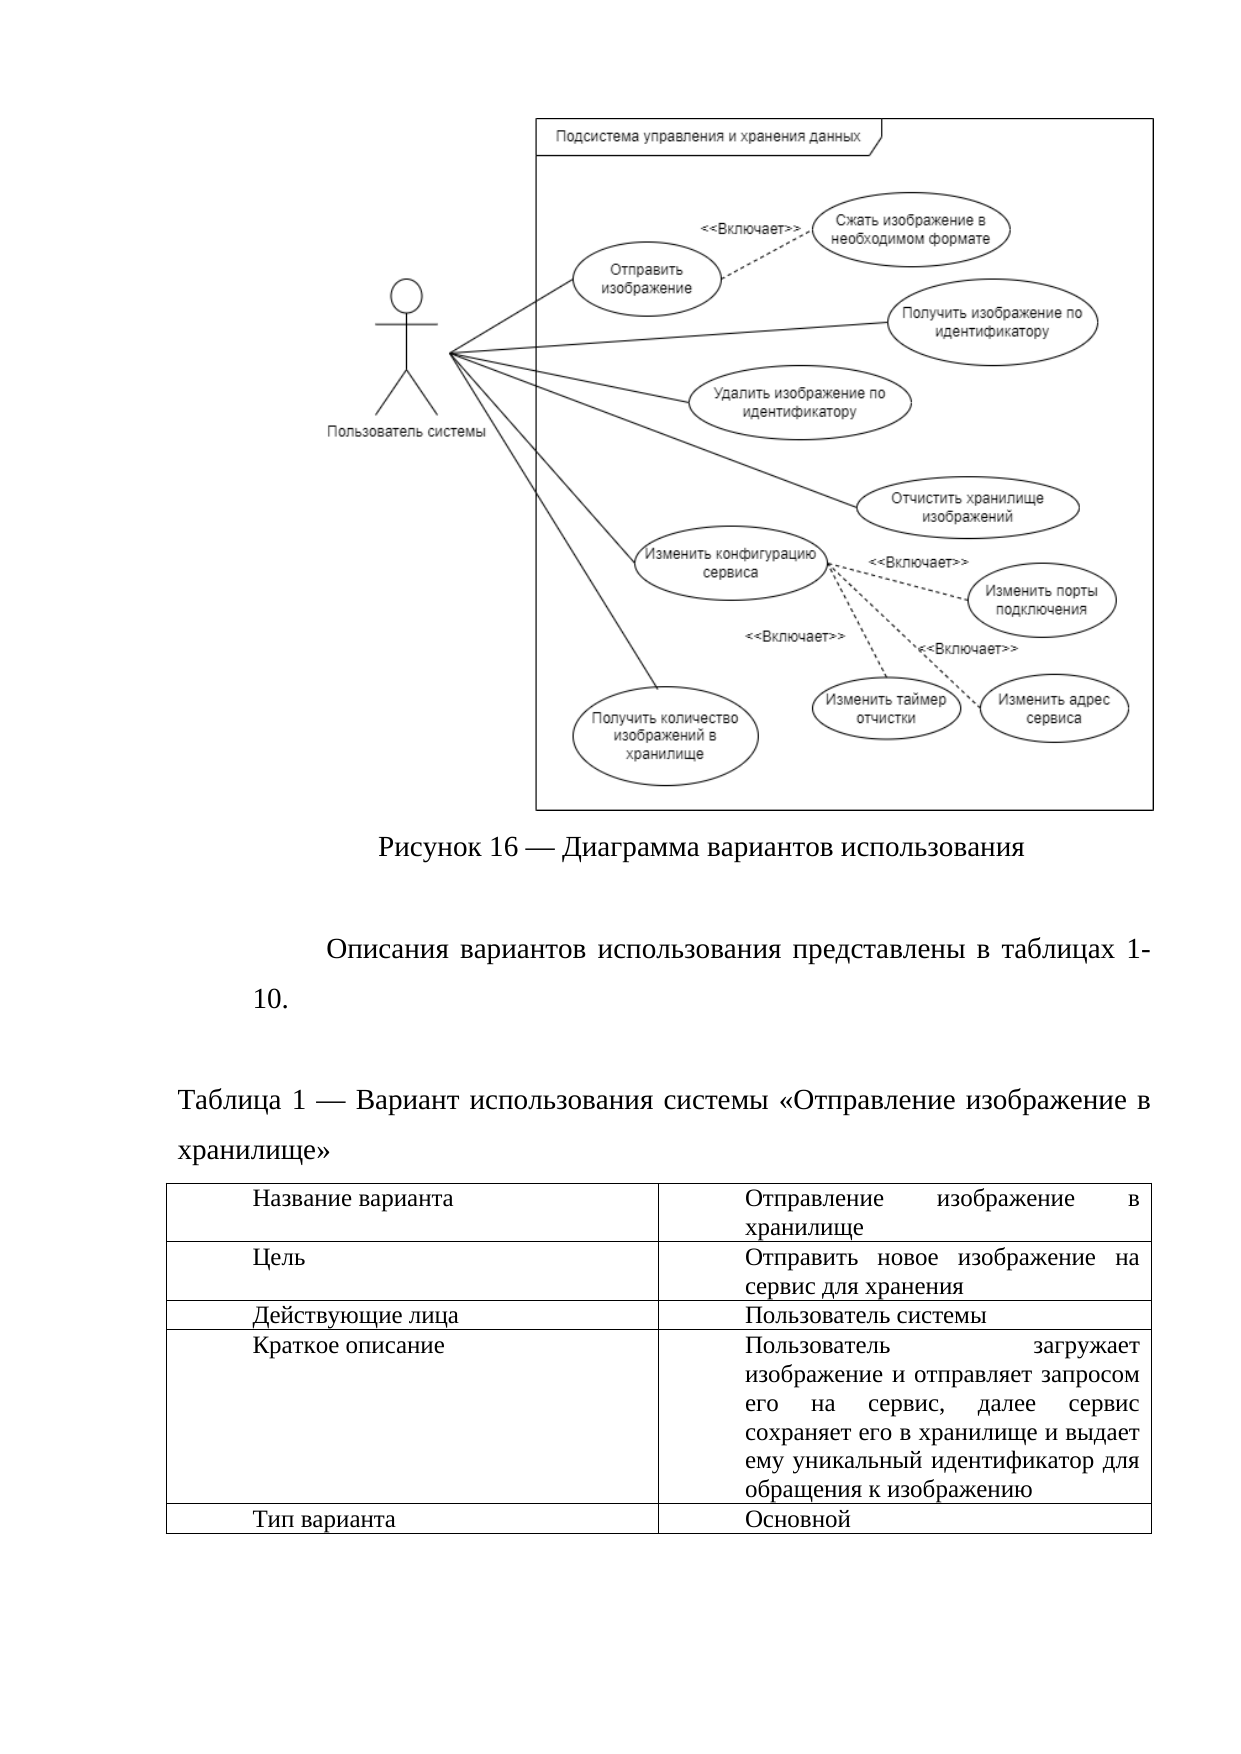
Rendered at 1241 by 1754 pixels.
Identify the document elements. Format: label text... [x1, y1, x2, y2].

table_cell Пользователь загружает изображение и отправляет запросом его на сервис, далее сервис сохраняет его в хранилище и выдает ему уникальный идентификатор для обращения к изображению [659, 1330, 1151, 1503]
text Таблица — Вариант использования системы «Отправление изображение в хранилище» [177, 1082, 1152, 1166]
table_header Отправление изображение в хранилище [659, 1184, 1151, 1241]
table_cell Цель [167, 1242, 658, 1299]
table_header Название варианта [167, 1184, 658, 1241]
table_cell Отправить новое изображение на сервис для хранения [659, 1242, 1151, 1299]
table_cell Тип варианта [167, 1504, 658, 1533]
table_cell Основной [659, 1504, 1151, 1533]
picture [327, 118, 1154, 811]
table_cell Пользователь системы [659, 1301, 1151, 1329]
text Описания вариантов использования представлены в таблицах 1-10. [252, 931, 1152, 1015]
text Рисунок 16 — Диаграмма вариантов использования [177, 829, 1152, 862]
table_cell Краткое описание [167, 1330, 658, 1503]
table_cell Действующие лица [167, 1301, 658, 1329]
